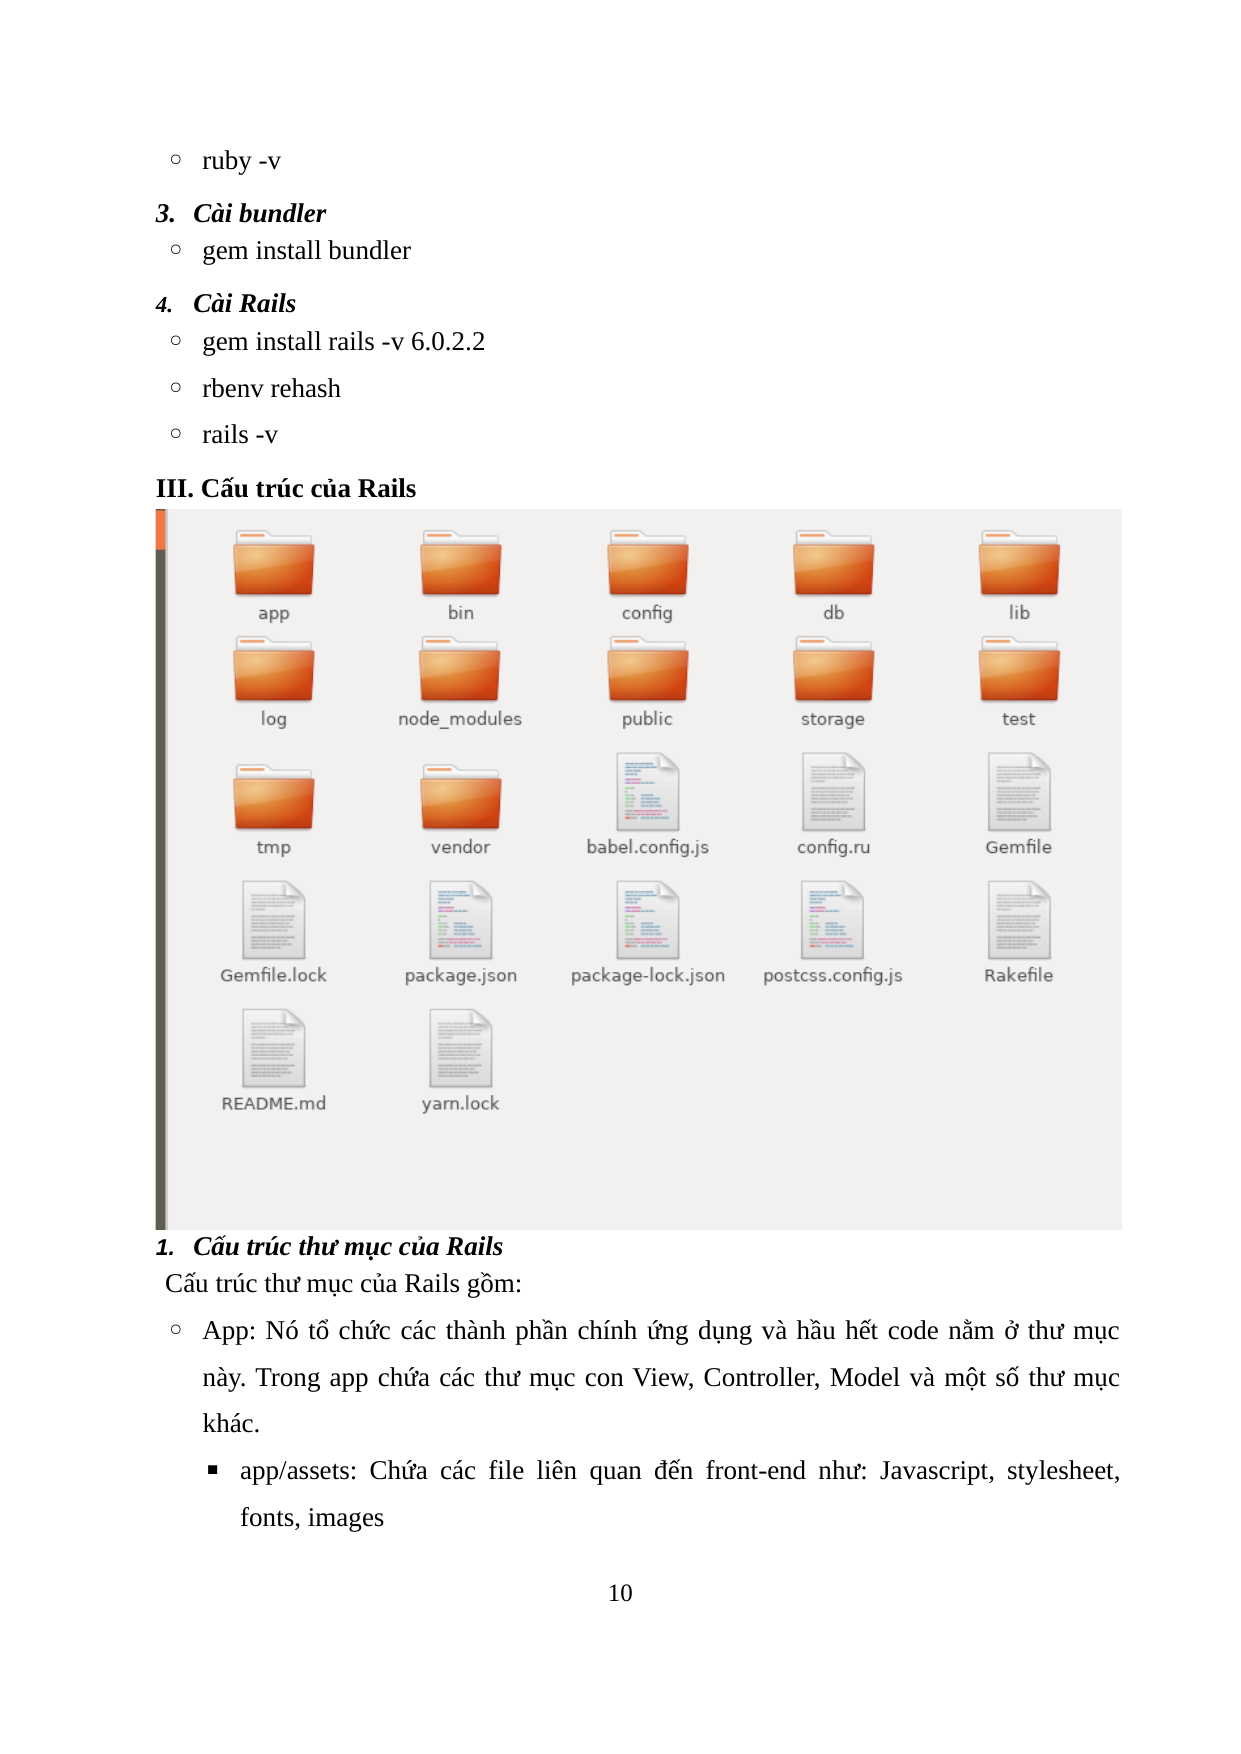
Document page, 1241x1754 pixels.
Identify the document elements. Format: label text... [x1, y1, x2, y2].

list App: Nó tổ chức các thành phần chính ứng dụng và hầu hết code nằm ở thư mục này. Trong app chứa các thư mục con View, Controller, Model và một số thư mục khác. [165, 1314, 1122, 1439]
list ruby -v [165, 144, 1122, 175]
subtitle III. Cấu trúc của Rails [156, 472, 1122, 503]
subtitle 4. Cài Rails [156, 287, 1122, 318]
subtitle 3. Cài bundler [156, 197, 1122, 228]
list gem install bundler [165, 234, 1122, 266]
picture [155, 509, 1123, 1230]
text Cấu trúc thư mục của Rails gồm: [118, 1267, 1122, 1298]
list rails -v [165, 418, 1122, 450]
subtitle 1. Cấu trúc thư mục của Rails [156, 1230, 1122, 1261]
list gem install rails -v 6.0.2.2 [165, 325, 1122, 356]
list app/assets: Chứa các file liên quan đến front-end như: Javascript, stylesheet, fonts, images [202, 1454, 1122, 1532]
list rbenv rehash [165, 372, 1122, 403]
